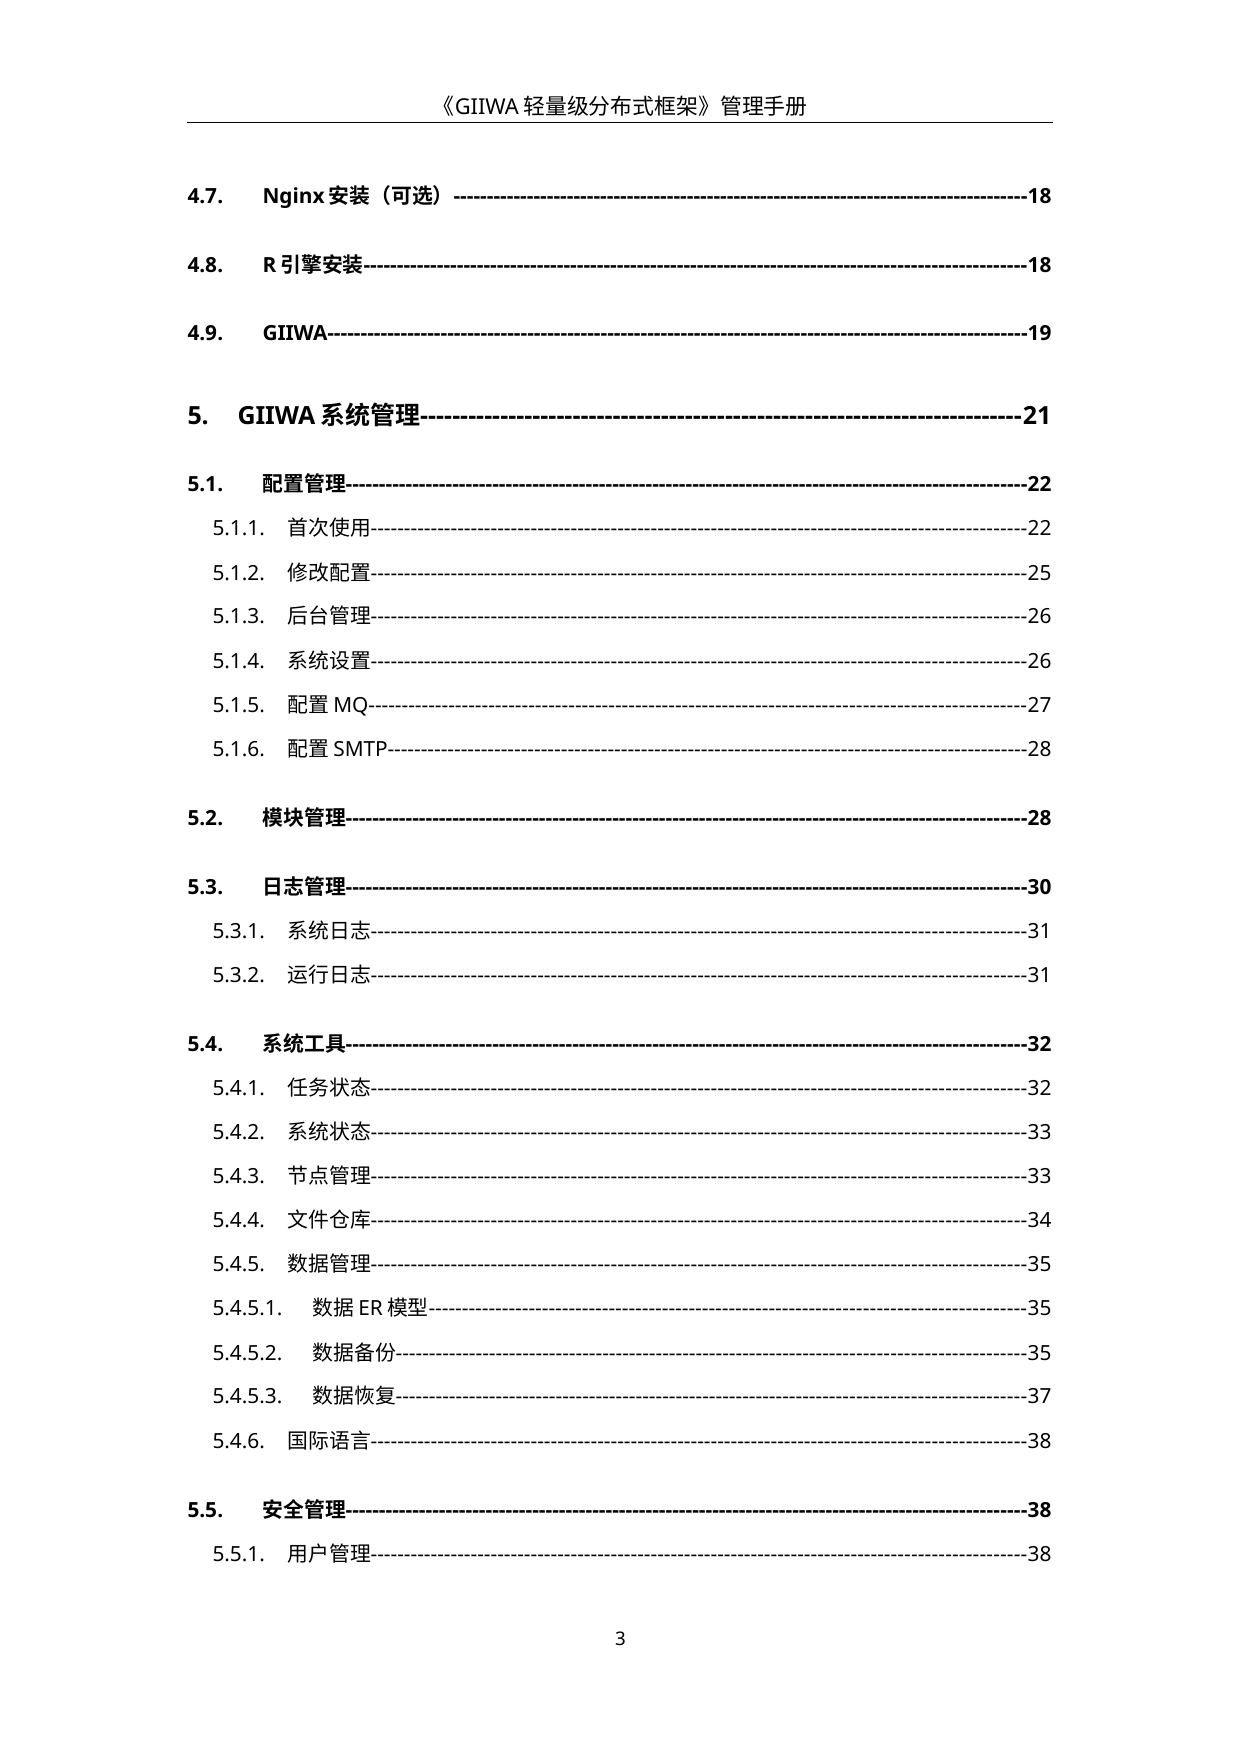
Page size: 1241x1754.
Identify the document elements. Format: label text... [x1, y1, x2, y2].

text 5.1.1. 首次使用 22 [212, 505, 1053, 549]
text 5.4.4. 文件仓库 34 [212, 1197, 1053, 1241]
text 5.4.5. 数据管理 35 [212, 1241, 1053, 1285]
text 5.3.2. 运行日志 31 [212, 951, 1053, 995]
text 4.8. R引擎安装 18 [187, 241, 1053, 285]
text 5.1.2. 修改配置 25 [212, 549, 1053, 593]
text 5.4.3. 节点管理 33 [212, 1153, 1053, 1197]
text 5.1.3. 后台管理 26 [212, 593, 1053, 637]
text 5.3. 日志管理 30 [187, 863, 1053, 907]
text 5.4.1. 任务状态 32 [212, 1064, 1053, 1108]
text 5.4.5.1. 数据ER模型 35 [212, 1285, 1053, 1329]
text 4.9. GIIWA 19 [187, 310, 1053, 354]
text 5.2. 模块管理 28 [187, 794, 1053, 838]
text 5.4.5.2. 数据备份 35 [212, 1329, 1053, 1373]
text 5.4.2. 系统状态 33 [212, 1108, 1053, 1153]
text 5.5.1. 用户管理 38 [212, 1530, 1053, 1574]
text 5.1.6. 配置SMTP 28 [212, 725, 1053, 769]
text 5.3.1. 系统日志 31 [212, 907, 1053, 951]
text 5.1.5. 配置MQ 27 [212, 681, 1053, 725]
text 5.4.6. 国际语言 38 [212, 1417, 1053, 1461]
text 5.1. 配置管理 22 [187, 461, 1053, 505]
text 5. GIIWA系统管理 21 [187, 392, 1053, 436]
text 4.7. Nginx安装（可选） 18 [187, 172, 1053, 216]
text 5.1.4. 系统设置 26 [212, 637, 1053, 681]
text 5.4. 系统工具 32 [187, 1020, 1053, 1064]
text 5.5. 安全管理 38 [187, 1486, 1053, 1530]
text 5.4.5.3. 数据恢复 37 [212, 1373, 1053, 1417]
